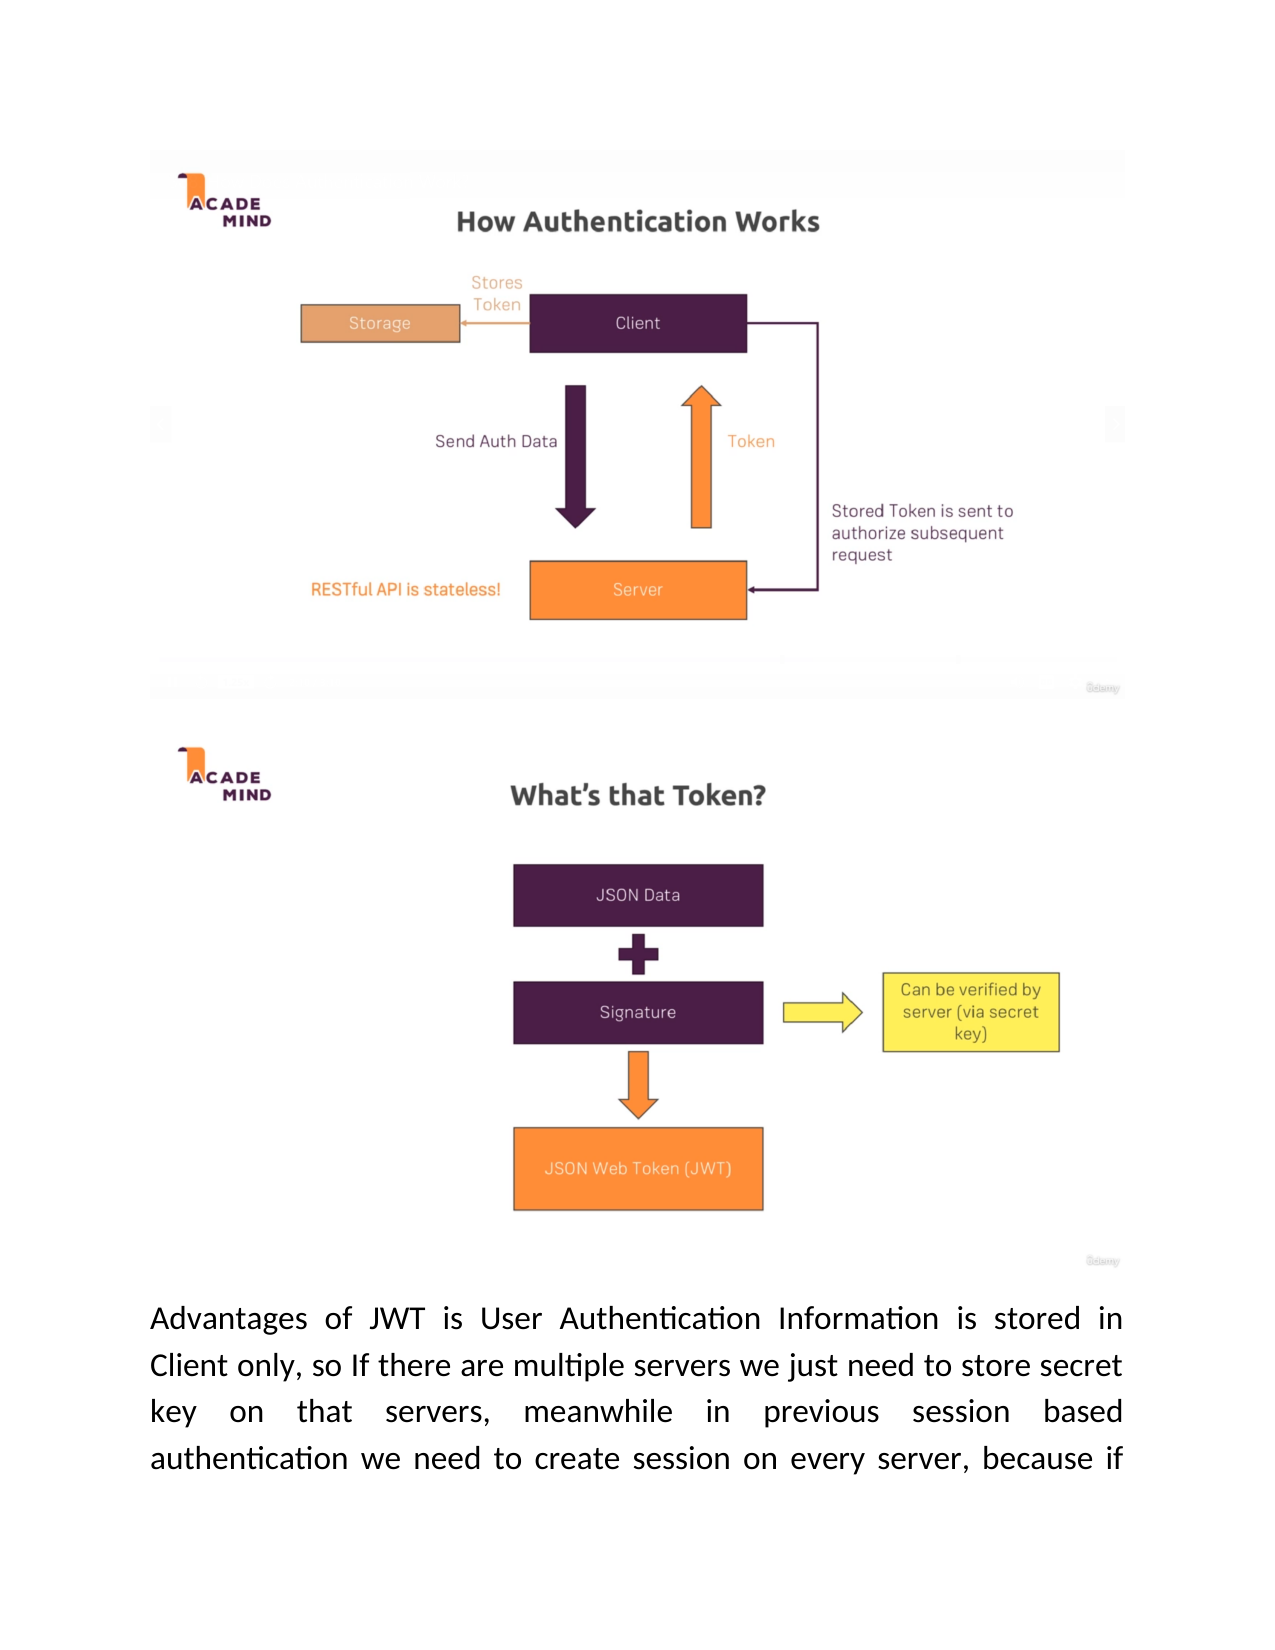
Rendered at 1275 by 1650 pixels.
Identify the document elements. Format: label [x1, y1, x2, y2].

picture [150, 723, 1125, 1272]
text [150, 1297, 1125, 1478]
picture [150, 150, 1125, 699]
